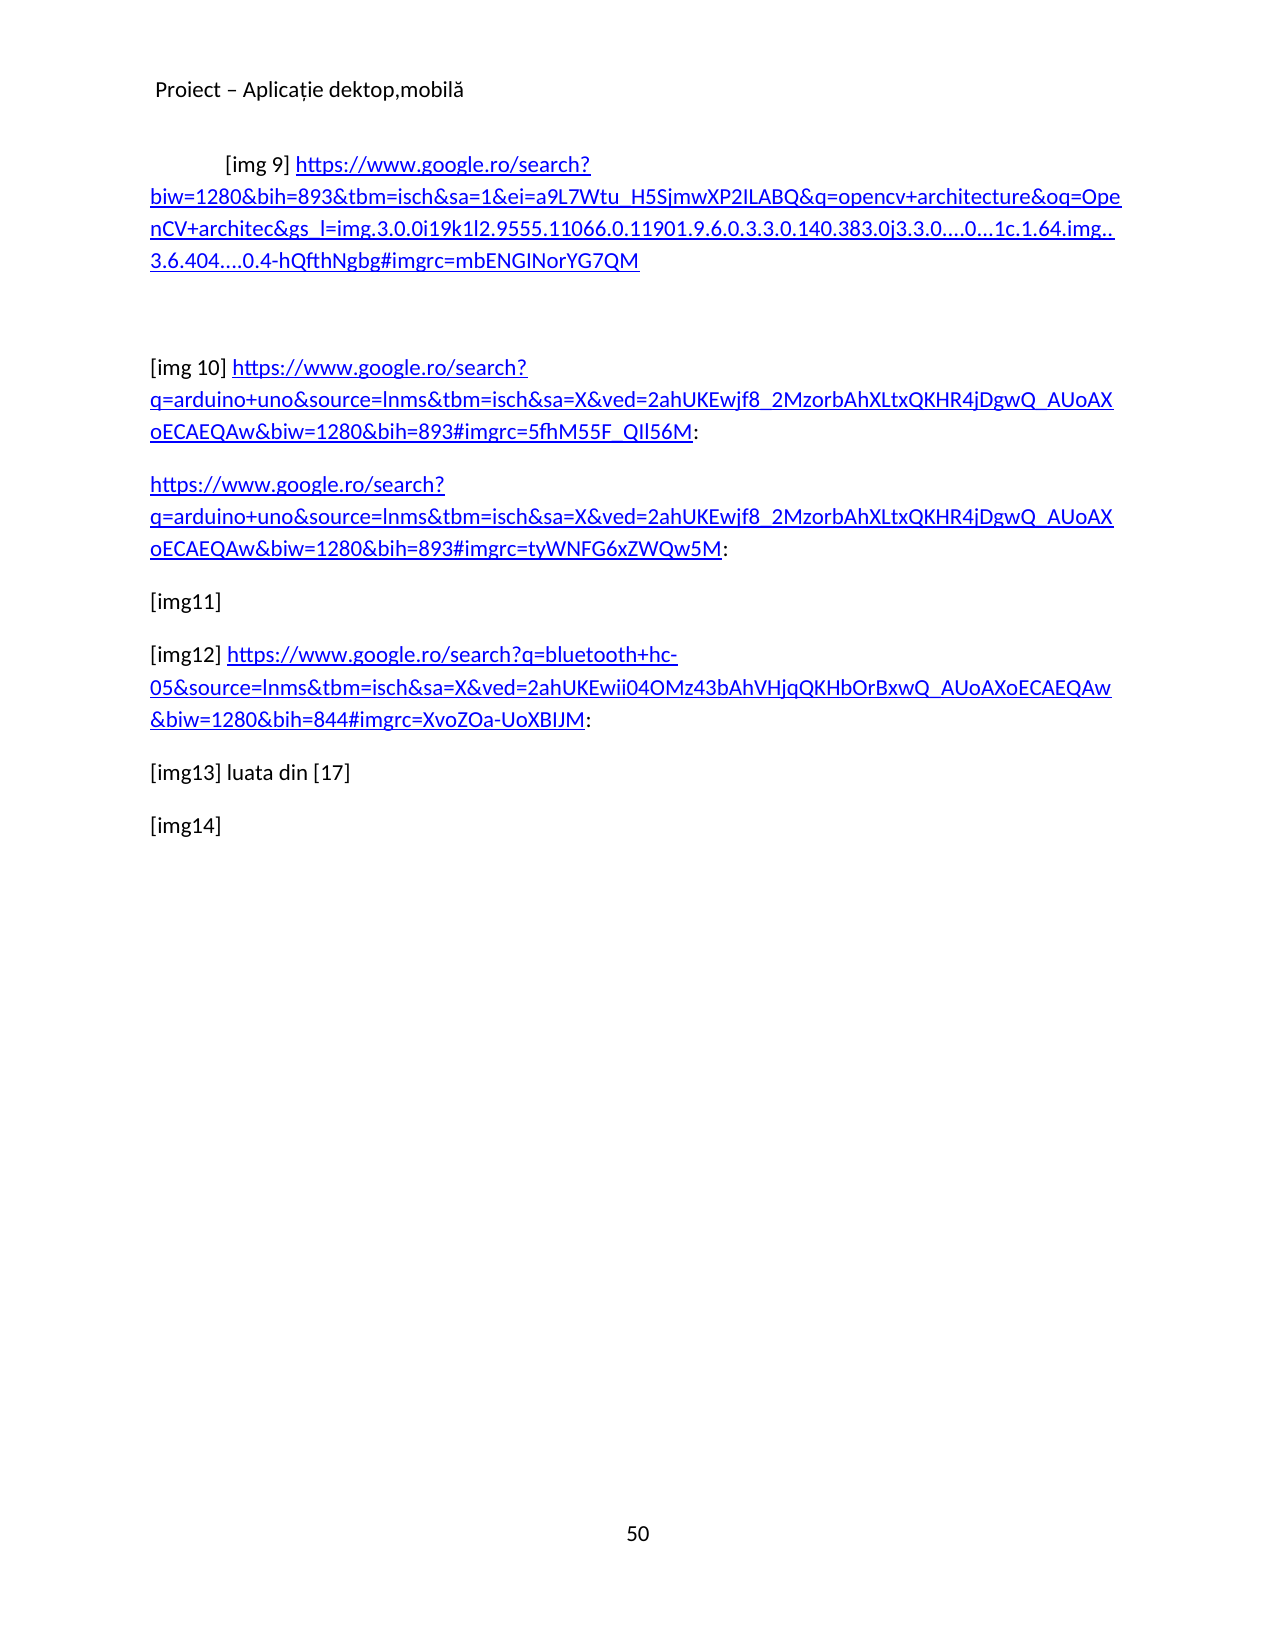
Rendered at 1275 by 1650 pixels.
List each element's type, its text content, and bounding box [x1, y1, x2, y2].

text [img 9] https://www.google.ro/search?biw=1280&bih=893&tbm=isch&sa=1&ei=a9L7Wtu_H5SjmwXP2ILABQ&q=opencv+architecture&oq=OpenCV+architec&gs_l=img.3.0.0i19k1l2.9555.11066.0.11901.9.6.0.3.3.0.140.383.0j3.3.0....0...1c.1.64.img..3.6.404....0.4-hQfthNgbg#imgrc=mbENGINorYG7QM [150, 150, 1125, 274]
text [img12] https://www.google.ro/search?q=bluetooth+hc-05&source=lnms&tbm=isch&sa=X&ved=2ahUKEwii04OMz43bAhVHjqQKHbOrBxwQ_AUoAXoECAEQAw&biw=1280&bih=844#imgrc=XvoZOa-UoXBIJM: [150, 640, 1125, 733]
text https://www.google.ro/search?q=arduino+uno&source=lnms&tbm=isch&sa=X&ved=2ahUKEwjf8_2MzorbAhXLtxQKHR4jDgwQ_AUoAXoECAEQAw&biw=1280&bih=893#imgrc=tyWNFG6xZWQw5M: [150, 470, 1125, 562]
text [img14] [150, 811, 1125, 839]
text [img 10] https://www.google.ro/search?q=arduino+uno&source=lnms&tbm=isch&sa=X&ved=2ahUKEwjf8_2MzorbAhXLtxQKHR4jDgwQ_AUoAXoECAEQAw&biw=1280&bih=893#imgrc=5fhM55F_QIl56M: [150, 353, 1125, 445]
text [img11] [150, 587, 1125, 615]
text [img13] luata din [17] [150, 758, 1125, 786]
